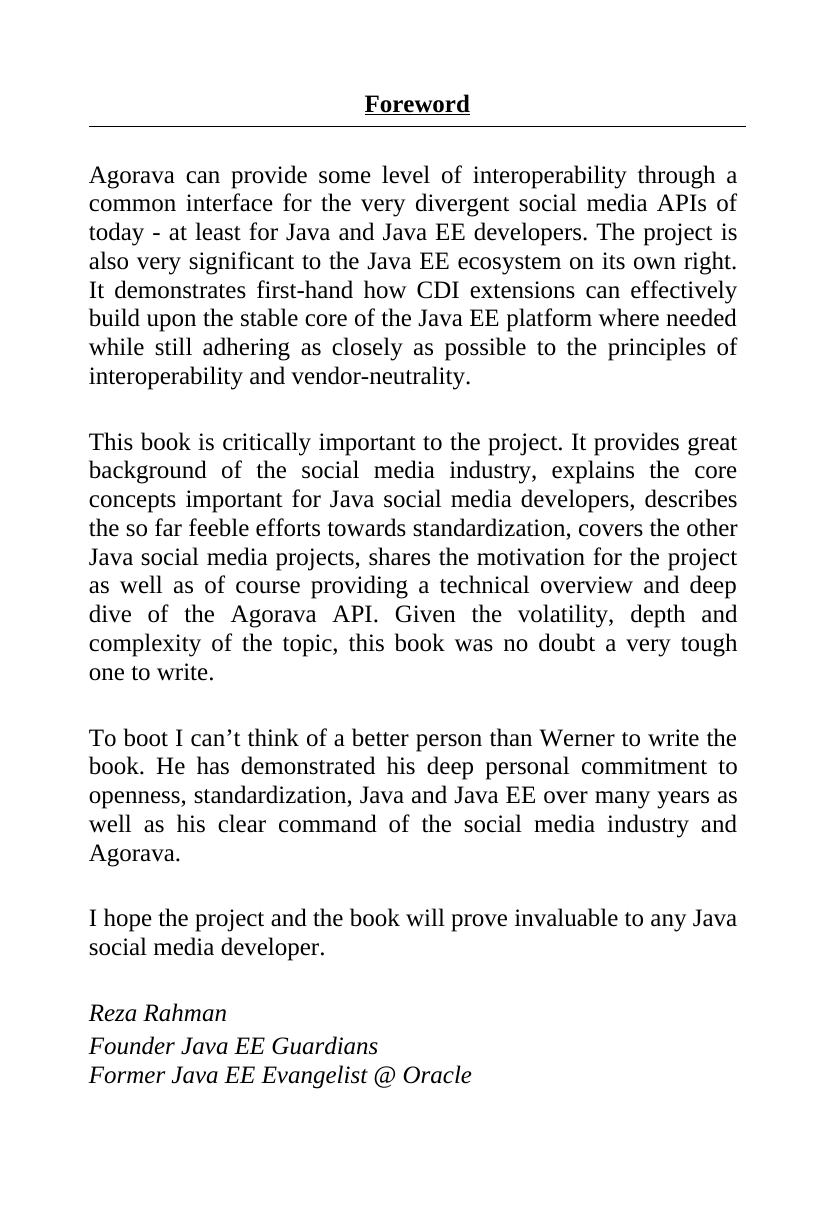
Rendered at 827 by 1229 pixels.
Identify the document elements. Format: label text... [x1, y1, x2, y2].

text Reza Rahman [89, 998, 738, 1027]
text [89, 160, 738, 390]
text Founder Java EE Guardians Former Java EE Evangelist @ Oracle [89, 1031, 738, 1088]
text I hope the project and the book will prove invaluable to any Java social media developer. [89, 903, 738, 961]
text This book is critically important to the project. It provides great background of the social media industry, explains the core concepts important for Java social media developers, describes the so far feeble efforts towards standardization, covers the other Java social media projects, shares the motivation for the project as well as of course providing a technical overview and deep dive of the Agorava API. Given the volatility, depth and complexity of the topic, this book was no doubt a very tough one to write. [89, 427, 738, 686]
text To boot I can’t think of a better person than Werner to write the book. He has demonstrated his deep personal commitment to openness, standardization, Java and Java EE over many years as well as his clear command of the social media industry and Agorava. [89, 723, 738, 866]
